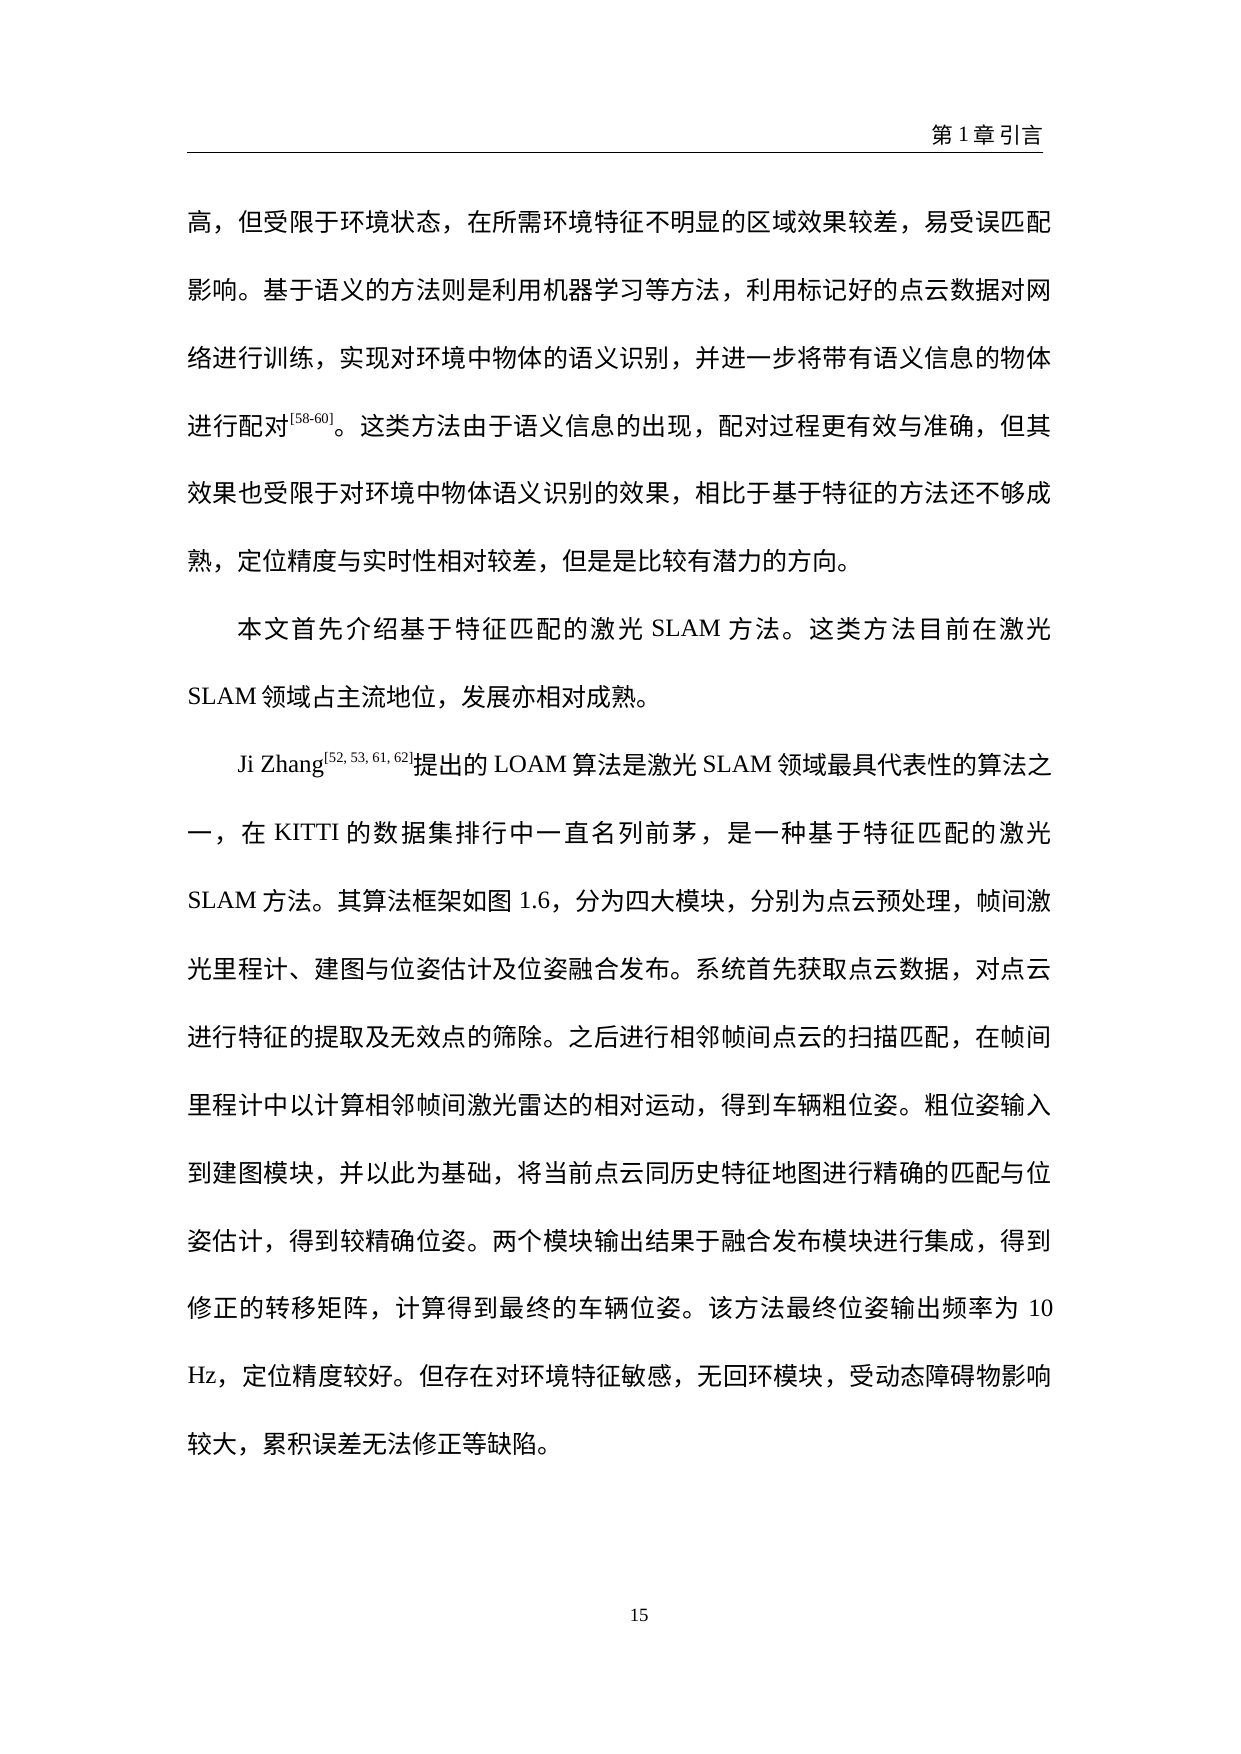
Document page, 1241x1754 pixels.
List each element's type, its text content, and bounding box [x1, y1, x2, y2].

text 本文首先介绍基于特征匹配的激光SLAM方法。这类方法目前在激光SLAM领域占主流地位，发展亦相对成熟。 [187, 594, 1053, 730]
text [187, 186, 1053, 594]
text Ji Zhang[52, 53, 61, 62]提出的LOAM算法是激光SLAM领域最具代表性的算法之一，在KITTI的数据集排行中一直名列前茅，是一种基于特征匹配的激光SLAM方法。其算法框架如图1.6，分为四大模块，分别为点云预处理，帧间激光里程计、建图与位姿估计及位姿融合发布。系统首先获取点云数据，对点云进行特征的提取及无效点的筛除。之后进行相邻帧间点云的扫描匹配，在帧间里程计中以计算相邻帧间激光雷达的相对运动，得到车辆粗位姿。粗位姿输入到建图模块，并以此为基础，将当前点云同历史特征地图进行精确的匹配与位姿估计，得到较精确位姿。两个模块输出结果于融合发布模块进行集成，得到修正的转移矩阵，计算得到最终的车辆位姿。该方法最终位姿输出频率为10 Hz，定位精度较好。但存在对环境特征敏感，无回环模块，受动态障碍物影响较大，累积误差无法修正等缺陷。 [187, 730, 1053, 1477]
